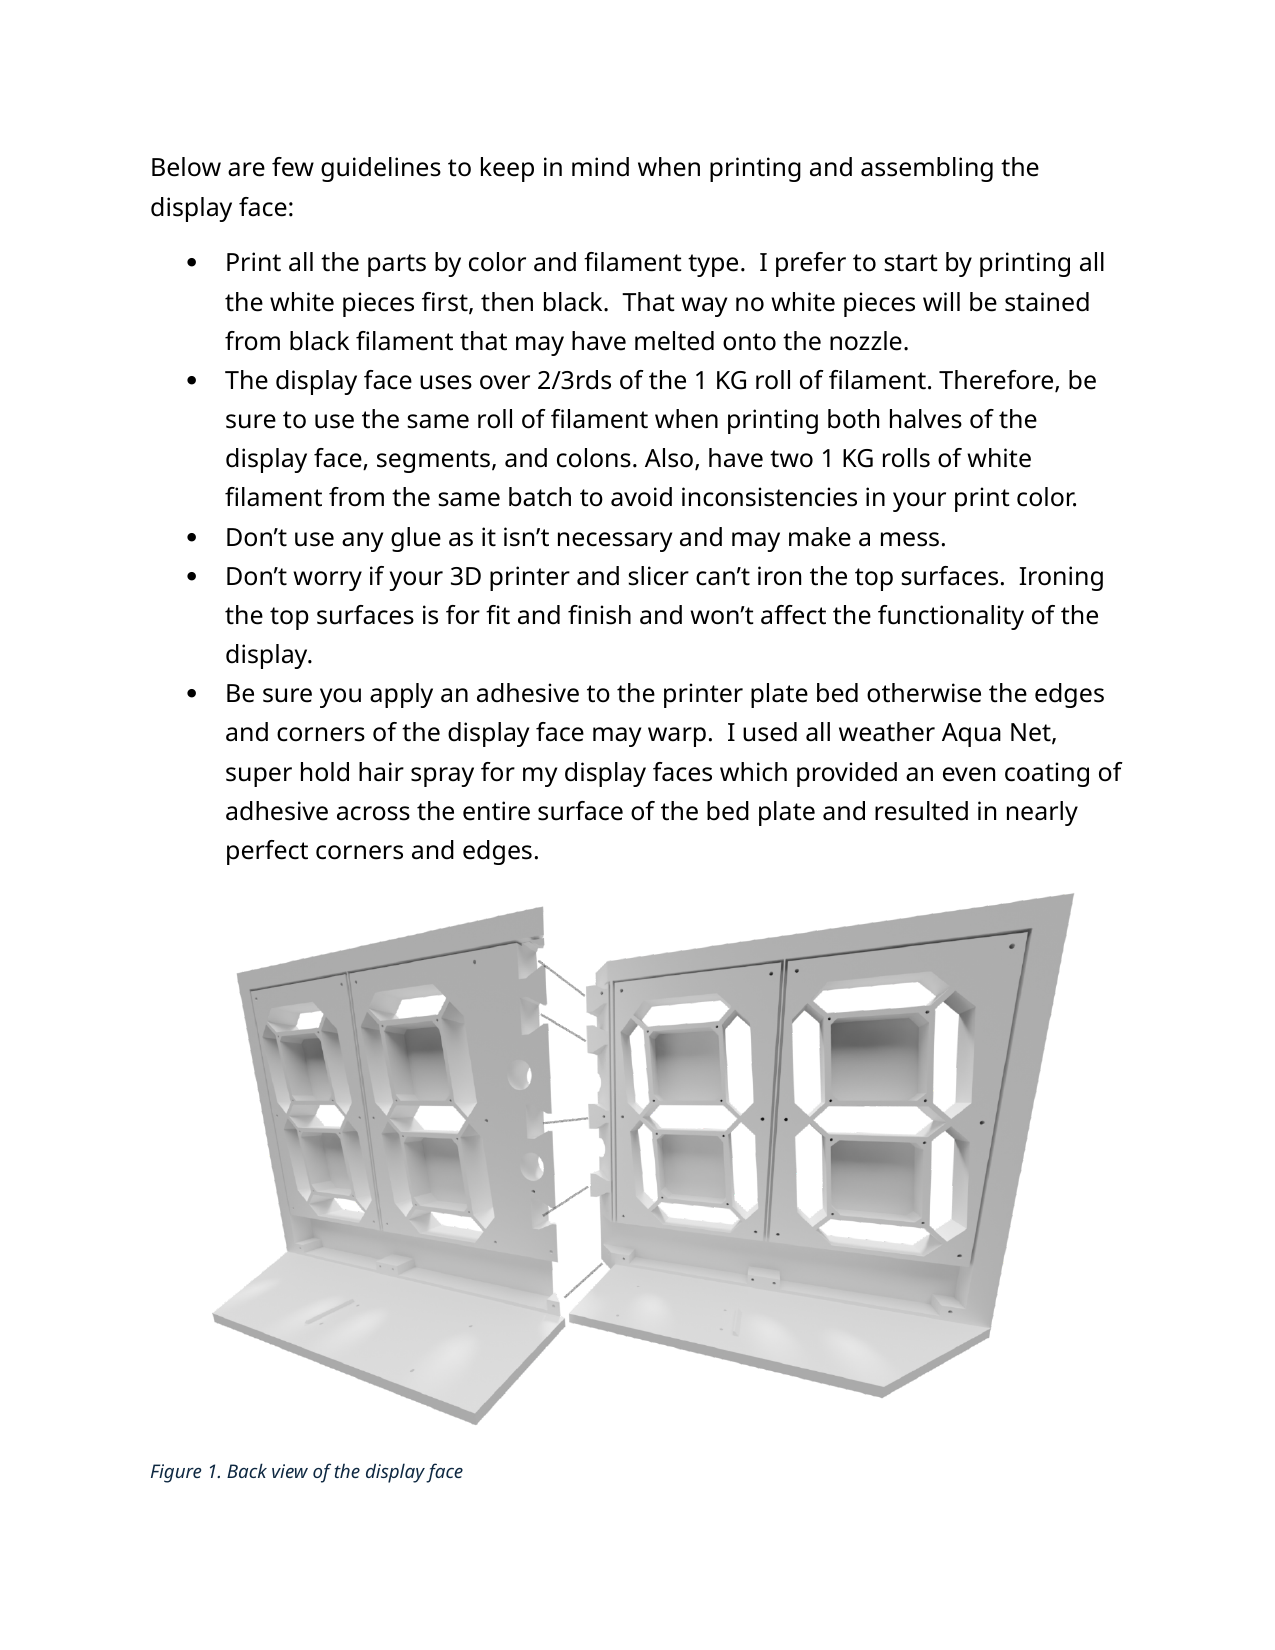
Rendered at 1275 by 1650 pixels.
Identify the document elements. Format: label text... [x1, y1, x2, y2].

list Be sure you apply an adhesive to the printer plate bed otherwise the edges and corners of the display face may warp. I used all weather Aqua Net, super hold hair spray for my display faces which provided an even coating of adhesive across the entire surface of the bed plate and resulted in nearly perfect corners and edges. [187, 676, 1125, 867]
list Don’t worry if your 3D printer and slicer can’t iron the top surfaces. Ironing the top surfaces is for fit and finish and won’t affect the functionality of the display. [187, 558, 1125, 671]
list The display face uses over 2/3rds of the 1 KG roll of filament. Therefore, be sure to use the same roll of filament when printing both halves of the display face, segments, and colons. Also, have two 1 KG rolls of white filament from the same batch to avoid inconsistencies in your print color. [187, 362, 1125, 514]
list Don’t use any glue as it isn’t necessary and may make a mess. [187, 519, 1125, 553]
text Below are few guidelines to keep in mind when printing and assembling the display face: [150, 150, 1125, 223]
picture [150, 888, 1125, 1437]
list Print all the parts by color and filament type. I prefer to start by printing all the white pieces first, then black. That way no white pieces will be stained from black filament that may have melted onto the nozzle. [187, 245, 1125, 357]
